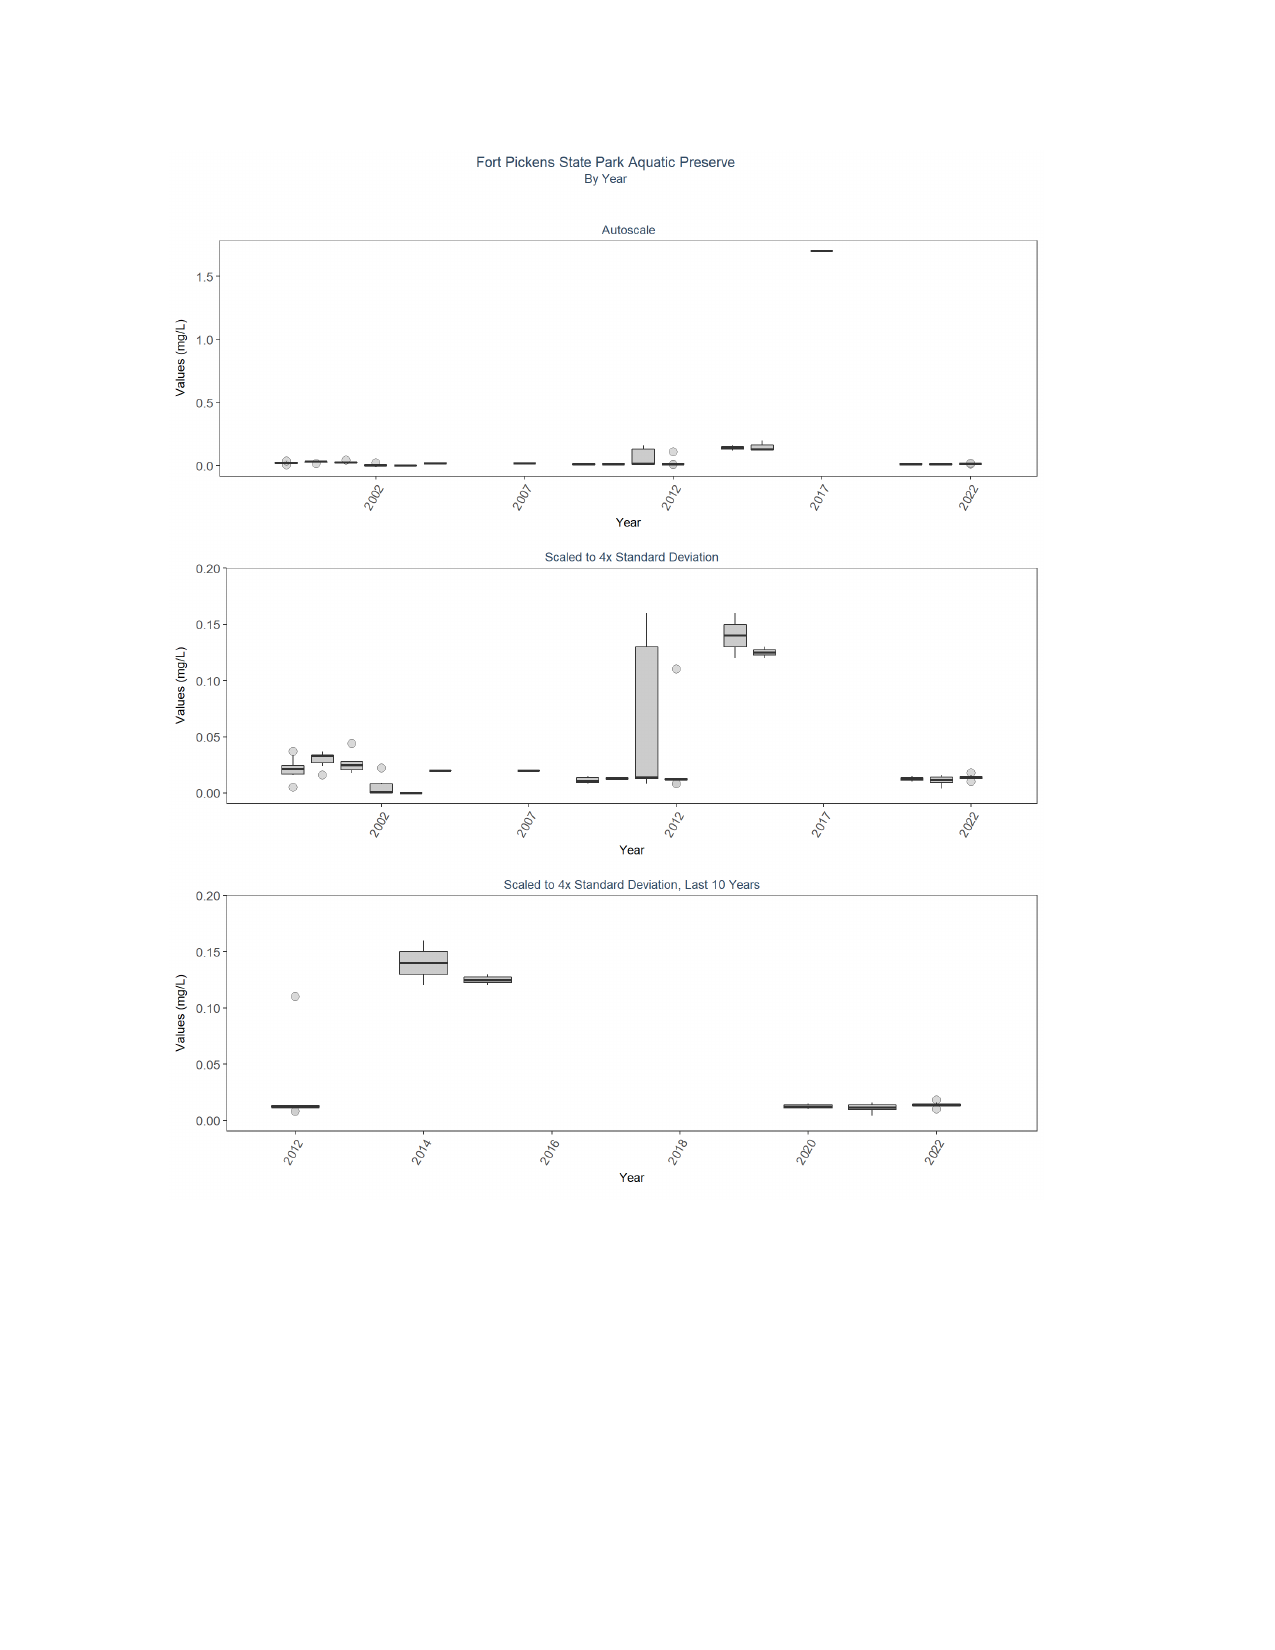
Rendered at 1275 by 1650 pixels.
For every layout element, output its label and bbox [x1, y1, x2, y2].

picture [168, 150, 1044, 1200]
